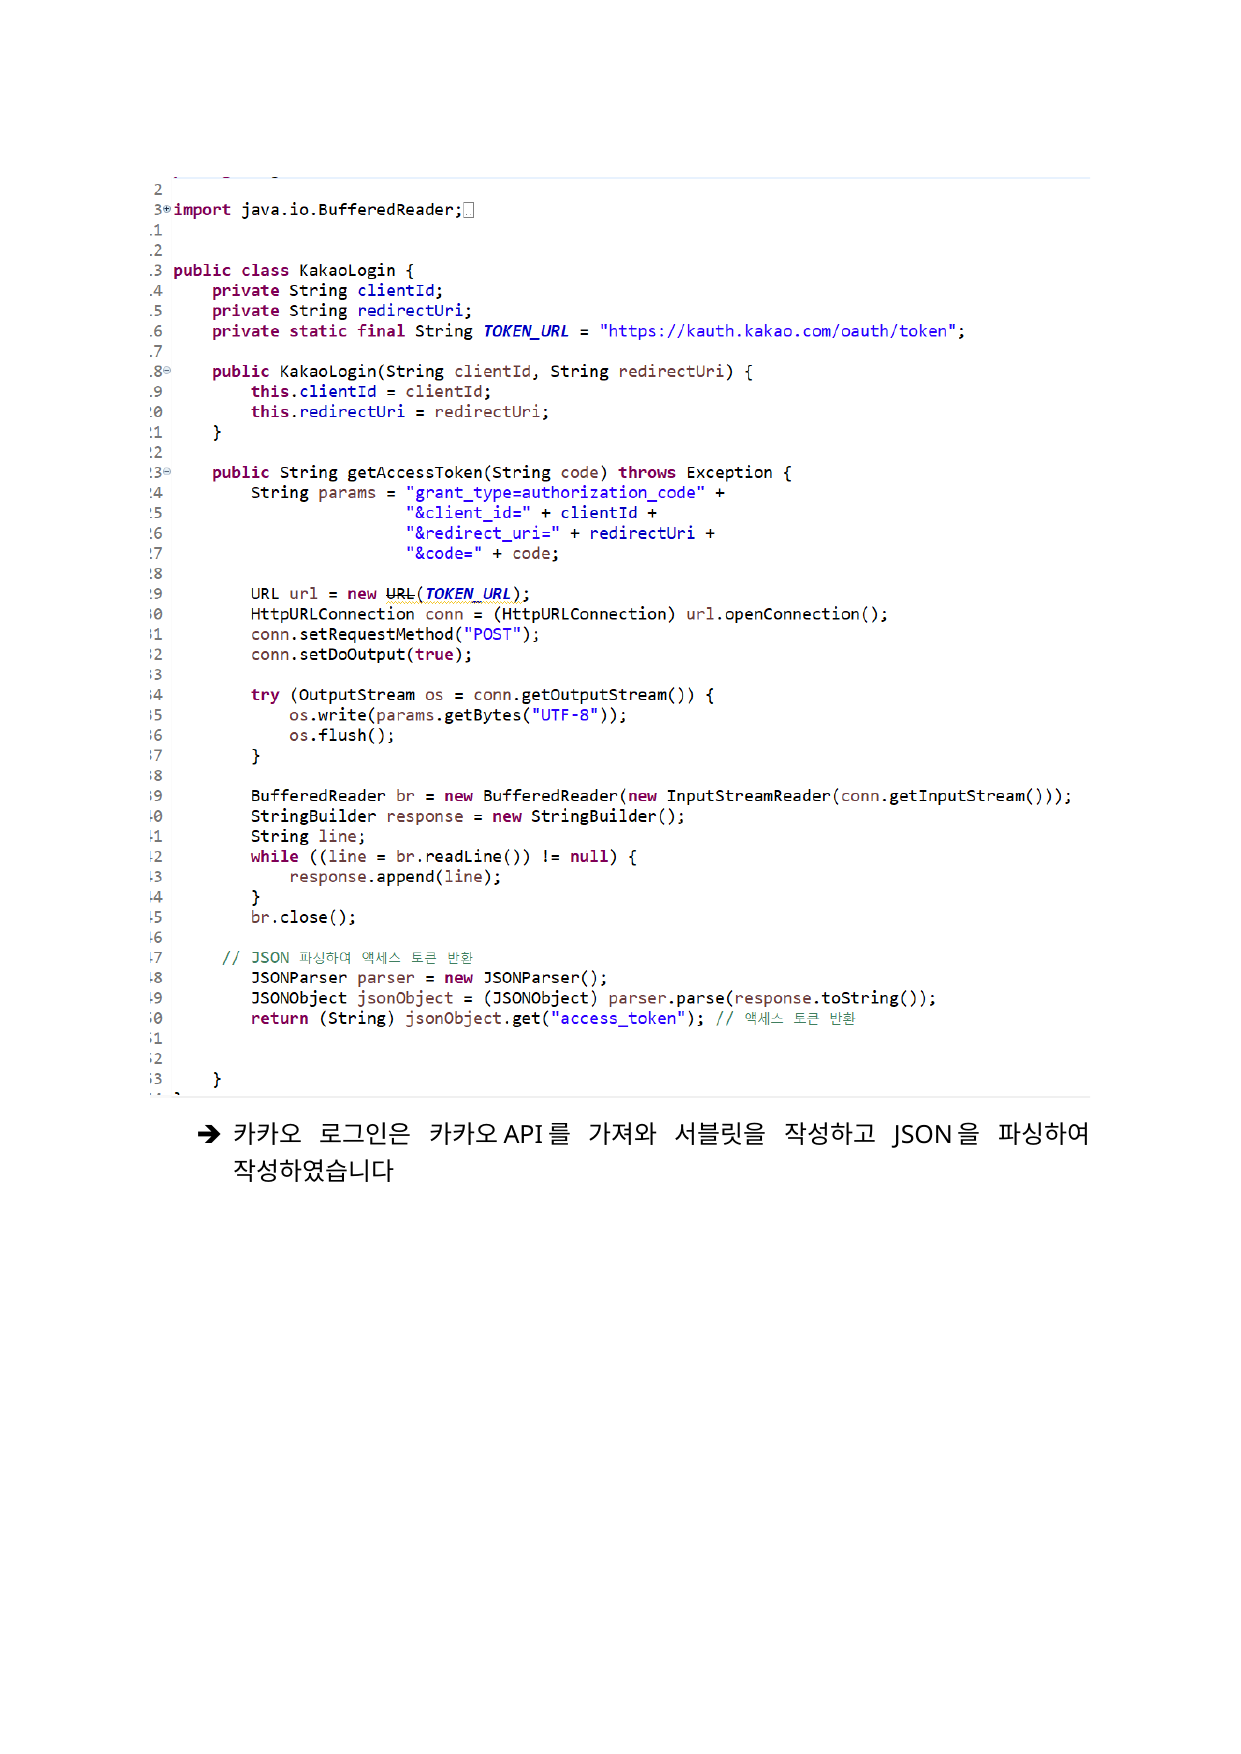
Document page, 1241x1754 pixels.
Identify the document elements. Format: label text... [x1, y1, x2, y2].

picture [150, 177, 1091, 1098]
list 카카오 로그인은 카카오API를 가져와 서블릿을 작성하고 JSON을 파싱하여 작성하였습니다 [196, 1115, 1090, 1187]
